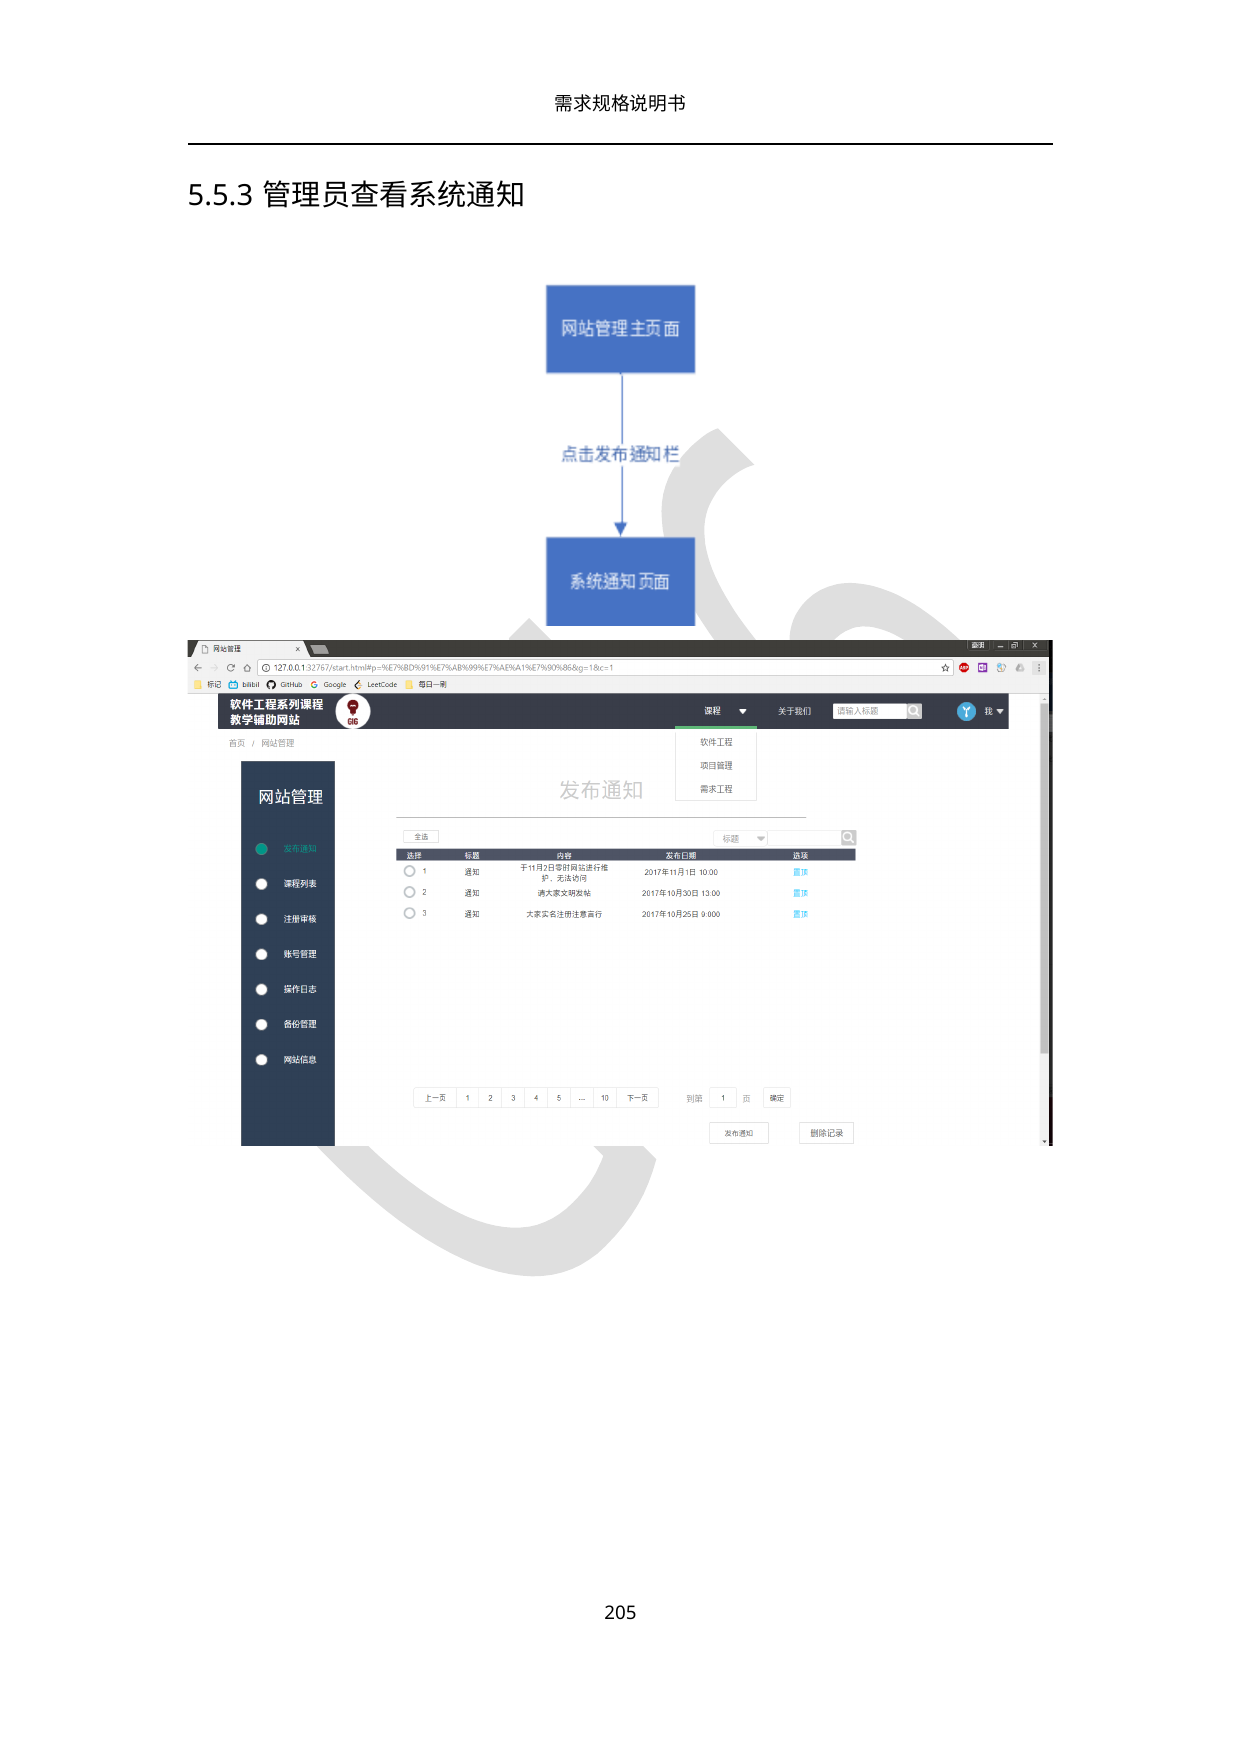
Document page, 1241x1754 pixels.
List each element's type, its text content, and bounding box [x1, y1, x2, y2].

subtitle 管理员查看系统通知 [187, 160, 1053, 225]
picture [187, 640, 1053, 1146]
